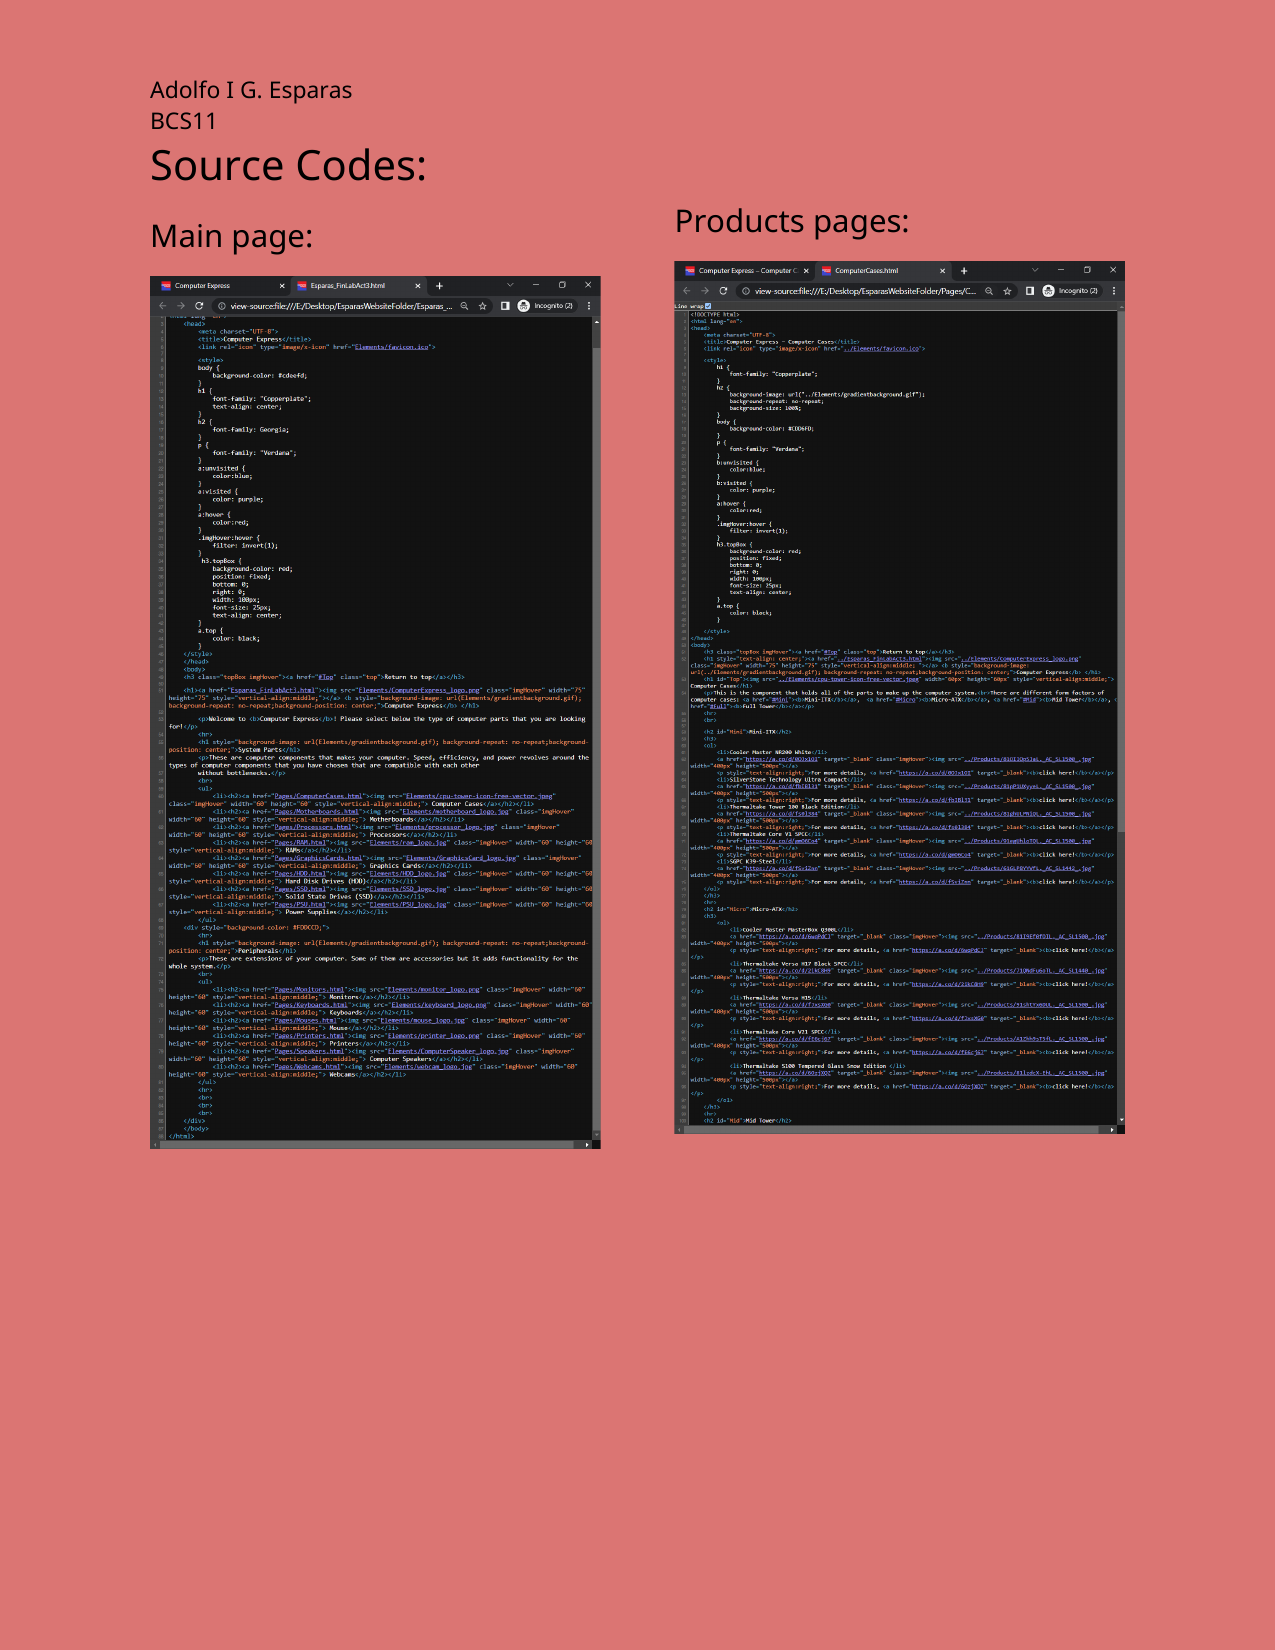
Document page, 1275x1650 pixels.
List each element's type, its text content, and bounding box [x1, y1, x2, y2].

picture [150, 276, 601, 1149]
text Main page: [150, 214, 601, 257]
text Products pages: [674, 199, 1125, 241]
picture [674, 261, 1125, 1134]
text Source Codes: [150, 136, 601, 193]
